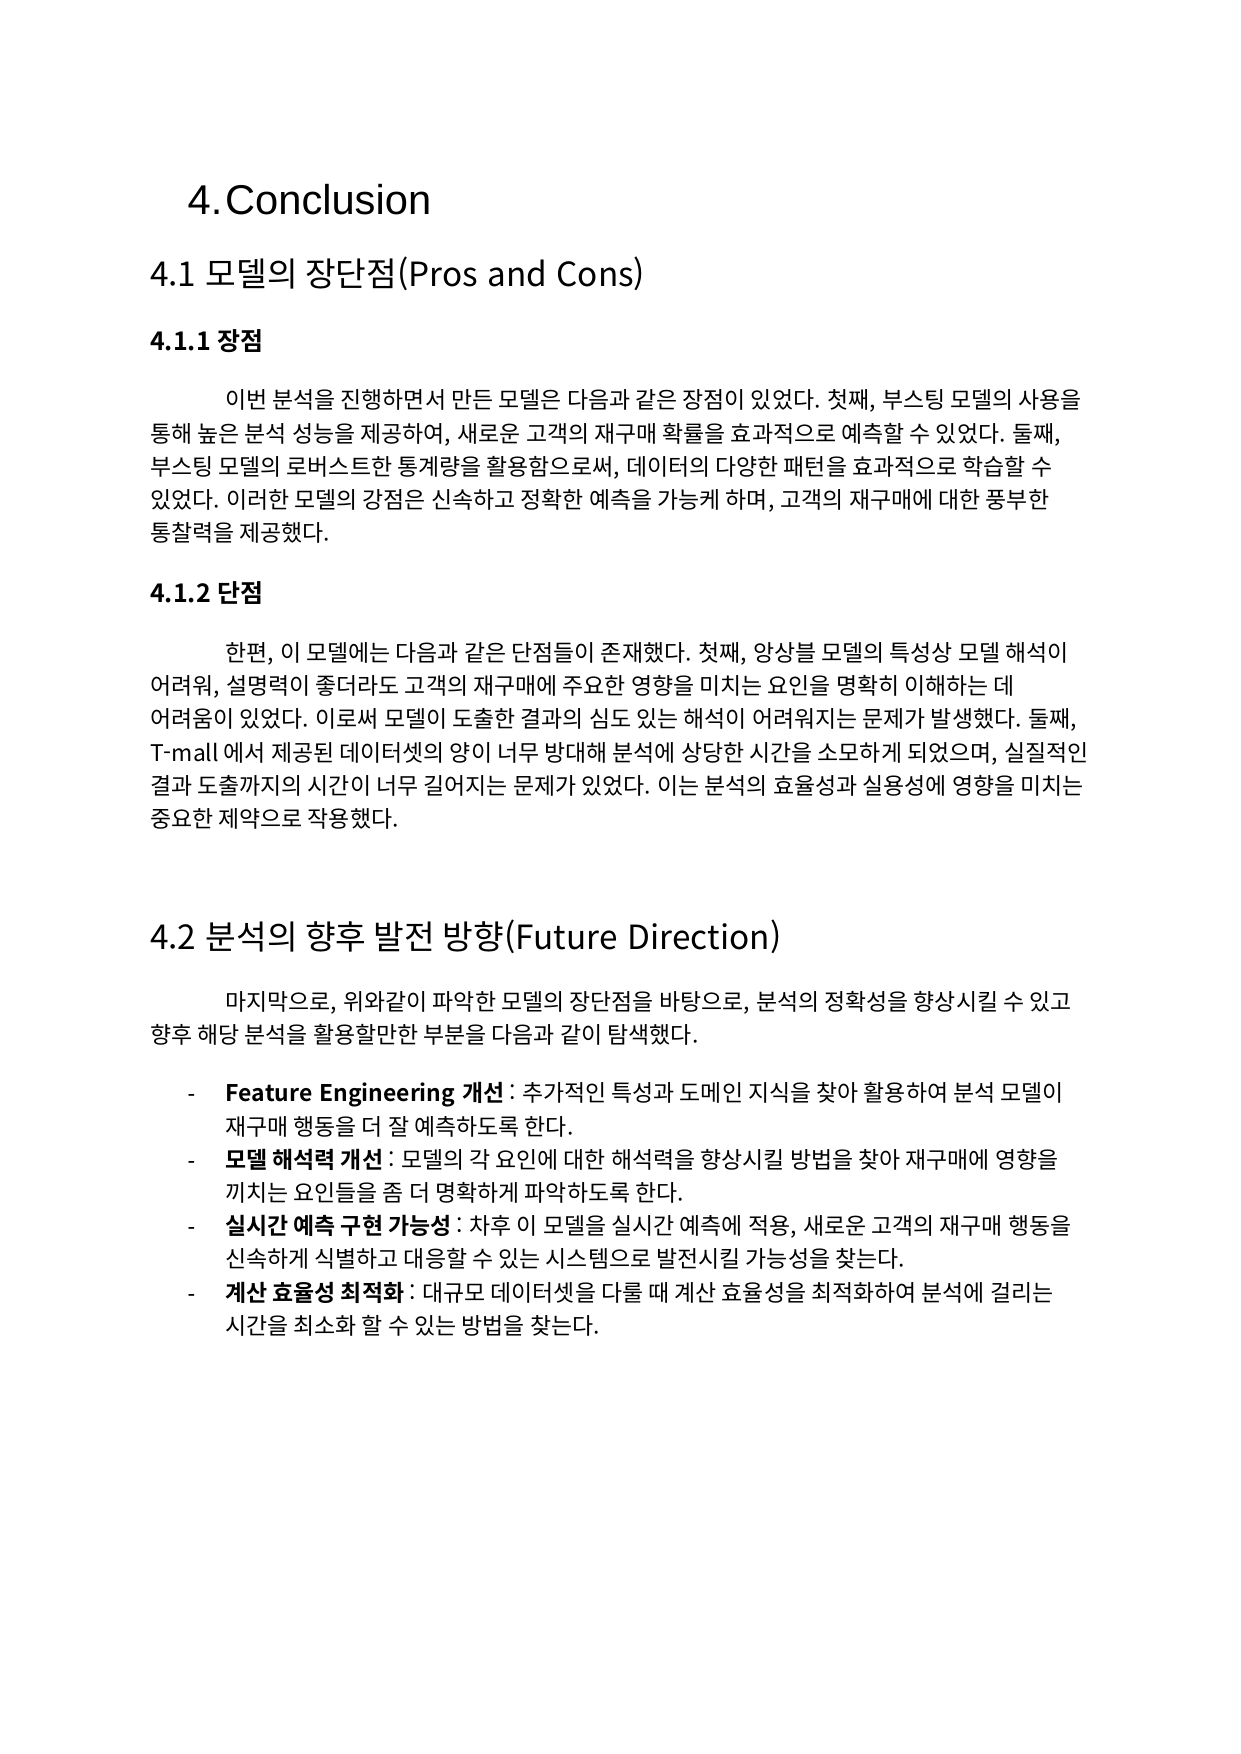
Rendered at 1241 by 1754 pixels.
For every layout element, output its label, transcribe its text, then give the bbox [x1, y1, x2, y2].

list 계산 효율성 최적화 : 대규모 데이터셋을 다룰 때 계산 효율성을 최적화하여 분석에 걸리는 시간을 최소화 할 수 있는 방법을 찾는다. [187, 1274, 1090, 1341]
subtitle 4.2 분석의 향후 발전 방향(Future Direction) [150, 911, 1090, 959]
list 실시간 예측 구현 가능성 : 차후 이 모델을 실시간 예측에 적용, 새로운 고객의 재구매 행동을 신속하게 식별하고 대응할 수 있는 시스템으로 발전시킬 가능성을 찾는다. [187, 1208, 1090, 1274]
subtitle Conclusion [187, 175, 1090, 223]
text 4.1.1 장점 [150, 321, 1090, 357]
text 마지막으로, 위와같이 파악한 모델의 장단점을 바탕으로, 분석의 정확성을 향상시킬 수 있고 향후 해당 분석을 활용할만한 부분을 다음과 같이 탐색했다. [150, 984, 1090, 1050]
list 모델 해석력 개선 : 모델의 각 요인에 대한 해석력을 향상시킬 방법을 찾아 재구매에 영향을 끼치는 요인들을 좀 더 명확하게 파악하도록 한다. [187, 1142, 1090, 1208]
list Feature Engineering 개선 : 추가적인 특성과 도메인 지식을 찾아 활용하여 분석 모델이 재구매 행동을 더 잘 예측하도록 한다. [187, 1075, 1090, 1142]
text 4.1.2 단점 [150, 573, 1090, 610]
text 한편, 이 모델에는 다음과 같은 단점들이 존재했다. 첫째, 앙상블 모델의 특성상 모델 해석이 어려워, 설명력이 좋더라도 고객의 재구매에 주요한 영향을 미치는 요인을 명확히 이해하는 데 어려움이 있었다. 이로써 모델이 도출한 결과의 심도 있는 해석이 어려워지는 문제가 발생했다. 둘째, T-mall에서 제공된 데이터셋의 양이 너무 방대해 분석에 상당한 시간을 소모하게 되었으며, 실질적인 결과 도출까지의 시간이 너무 길어지는 문제가 있었다. 이는 분석의 효율성과 실용성에 영향을 미치는 중요한 제약으로 작용했다. [150, 635, 1090, 834]
subtitle 4.1 모델의 장단점(Pros and Cons) [150, 248, 1090, 296]
text 이번 분석을 진행하면서 만든 모델은 다음과 같은 장점이 있었다. 첫째, 부스팅 모델의 사용을 통해 높은 분석 성능을 제공하여, 새로운 고객의 재구매 확률을 효과적으로 예측할 수 있었다. 둘째, 부스팅 모델의 로버스트한 통계량을 활용함으로써, 데이터의 다양한 패턴을 효과적으로 학습할 수 있었다. 이러한 모델의 강점은 신속하고 정확한 예측을 가능케 하며, 고객의 재구매에 대한 풍부한 통찰력을 제공했다. [150, 382, 1090, 548]
